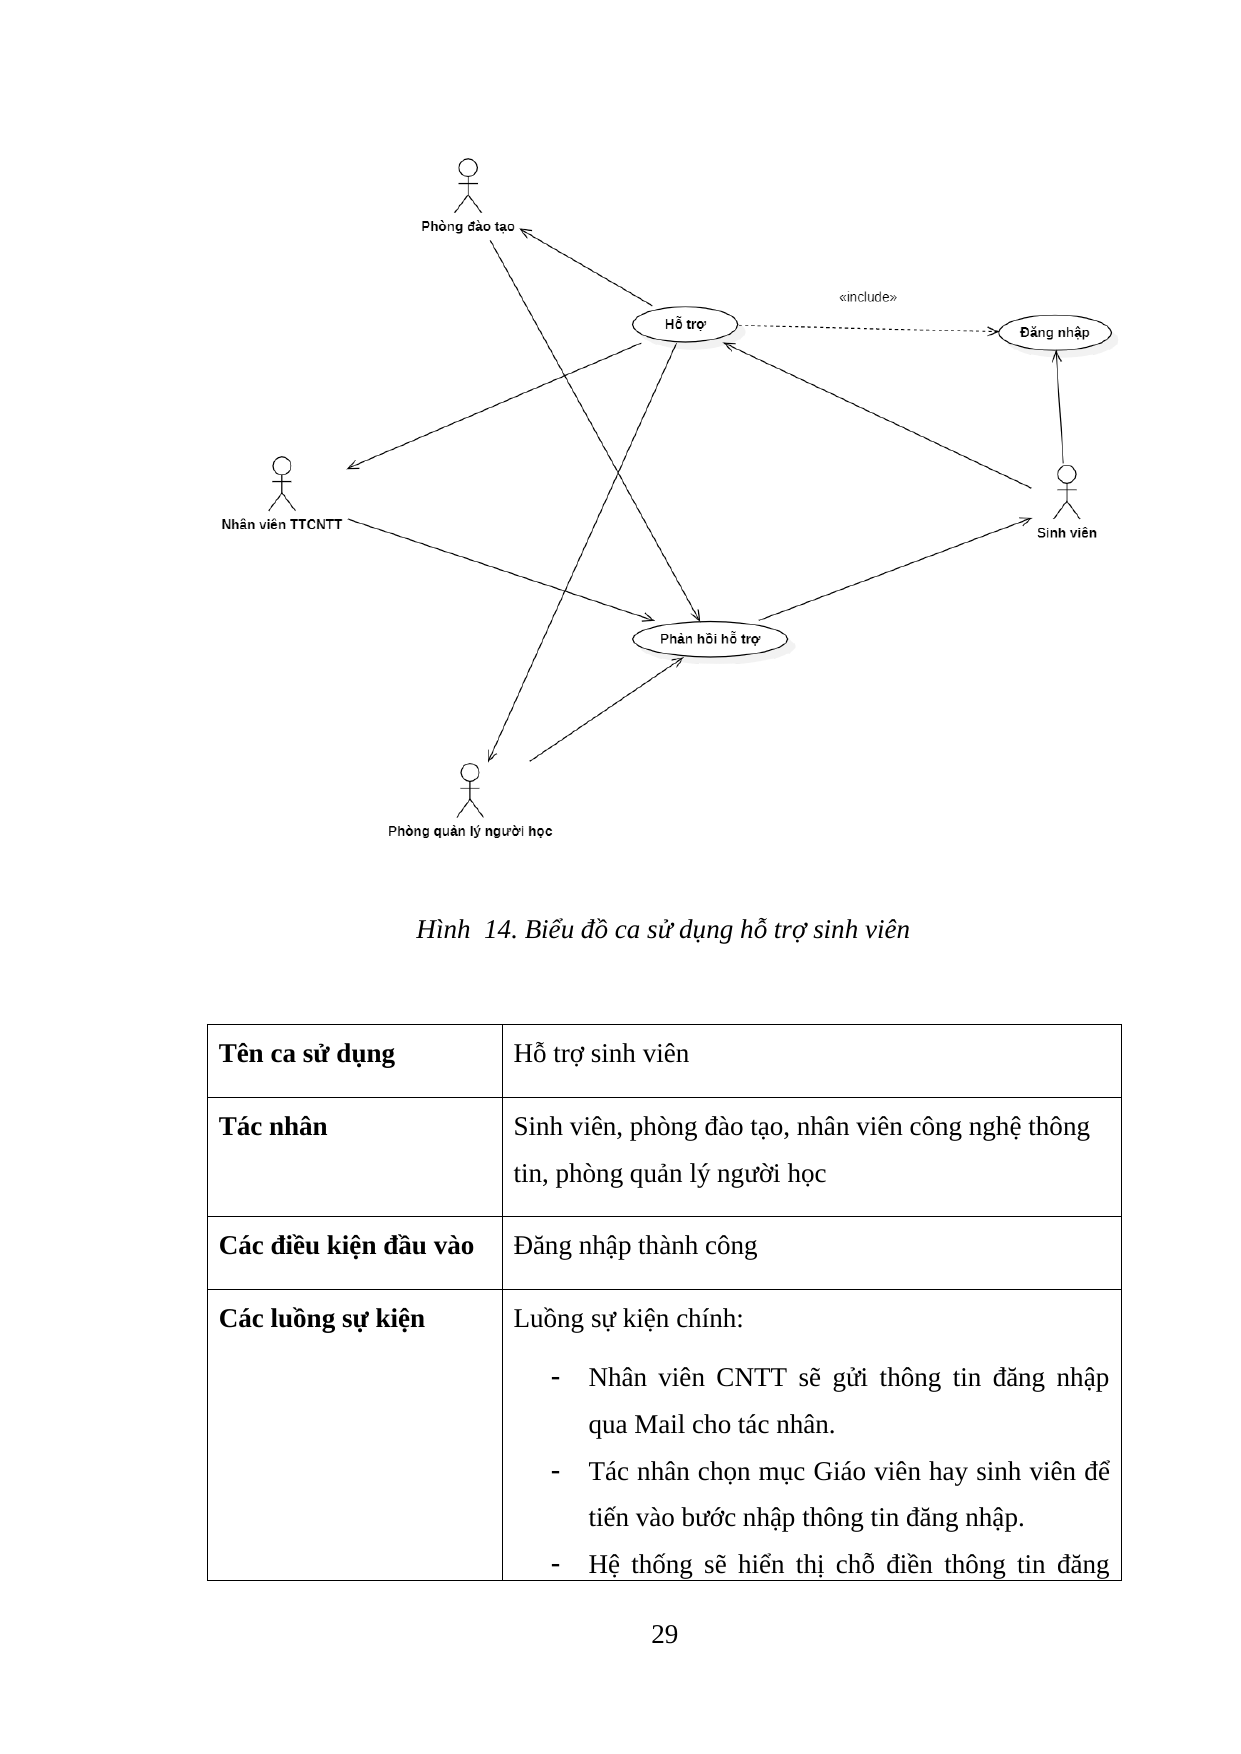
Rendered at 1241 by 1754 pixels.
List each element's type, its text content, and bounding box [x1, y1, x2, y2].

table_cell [503, 1290, 1121, 1579]
table_header Hỗ trợ sinh viên [503, 1025, 1121, 1097]
picture [206, 147, 1152, 885]
table_cell Đăng nhập thành công [503, 1217, 1121, 1289]
text Hình 14. Biểu đồ ca sử dụng hỗ trợ sinh viên [207, 913, 1122, 944]
table_cell Các luồng sự kiện [208, 1290, 502, 1579]
table_cell Sinh viên, phòng đào tạo, nhân viên công nghệ thông tin, phòng quản lý người học [503, 1098, 1121, 1216]
table_cell Các điều kiện đầu vào [208, 1217, 502, 1289]
table_cell Tác nhân [208, 1098, 502, 1216]
table_header Tên ca sử dụng [208, 1025, 502, 1097]
